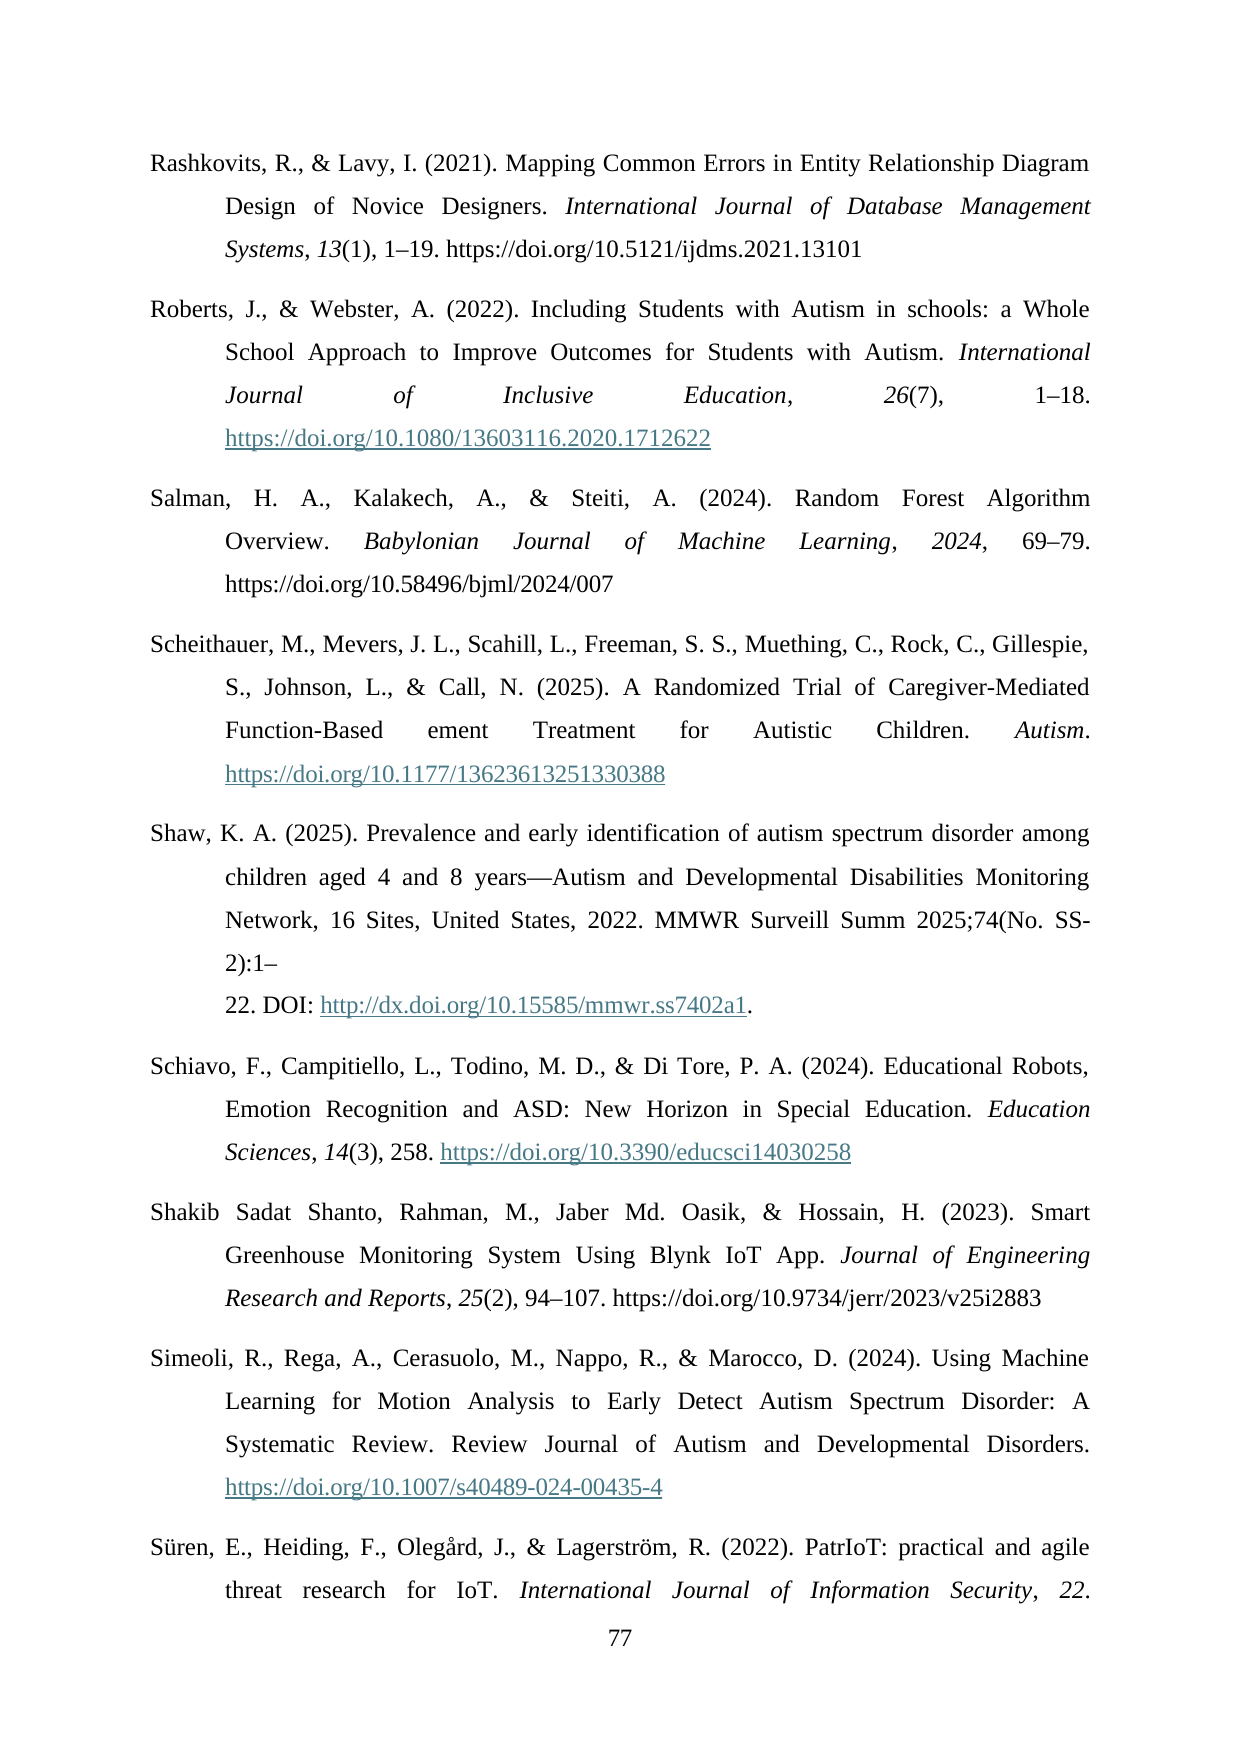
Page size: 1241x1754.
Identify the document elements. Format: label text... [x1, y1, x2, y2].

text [150, 1532, 1091, 1604]
text Shaw, K. A. (2025). Prevalence and early identification of autism spectrum disorder among children aged 4 and 8 years—Autism and Developmental Disabilities Monitoring Network, 16 Sites, United States, 2022. MMWR Surveill Summ 2025;74(No. SS-2):1– [150, 818, 1091, 977]
text 22. DOI: http://dx.doi.org/10.15585/mmwr.ss7402a1. [225, 991, 1107, 1019]
text Scheithauer, M., Mevers, J. L., Scahill, L., Freeman, S. S., Muething, C., Rock, C., Gillespie, S., Johnson, L., & Call, N. (2025). A Randomized Trial of Caregiver-Mediated Function-Based ement Treatment for Autistic Children. Autism. https://doi.org/10.1177/13623613251330388 [150, 629, 1091, 787]
text Salman, H. A., Kalakech, A., & Steiti, A. (2024). Random Forest Algorithm Overview. Babylonian Journal of Machine Learning, 2024, 69–79. https://doi.org/10.58496/bjml/2024/007 [150, 483, 1091, 598]
text Schiavo, F., Campitiello, L., Todino, M. D., & Di Tore, P. A. (2024). Educational Robots, Emotion Recognition and ASD: New Horizon in Special Education. Education Sciences, 14(3), 258. https://doi.org/10.3390/educsci14030258 [150, 1051, 1090, 1166]
text Simeoli, R., Rega, A., Cerasuolo, M., Nappo, R., & Marocco, D. (2024). Using Machine Learning for Motion Analysis to Early Detect Autism Spectrum Disorder: A Systematic Review. Review Journal of Autism and Developmental Disorders. https://doi.org/10.1007/s40489-024-00435-4 [150, 1343, 1091, 1501]
text Roberts, J., & Webster, A. (2022). Including Students with Autism in schools: a Whole School Approach to Improve Outcomes for Students with Autism. International Journal of Inclusive Education, 26(7), 1–18. https://doi.org/10.1080/13603116.2020.1712622 [150, 294, 1091, 452]
text Rashkovits, R., & Lavy, I. (2021). Mapping Common Errors in Entity Relationship Diagram Design of Novice Designers. International Journal of Database Management Systems, 13(1), 1–19. https://doi.org/10.5121/ijdms.2021.13101 [150, 148, 1091, 263]
text Shakib Sadat Shanto, Rahman, M., Jaber Md. Oasik, & Hossain, H. (2023). Smart Greenhouse Monitoring System Using Blynk IoT App. Journal of Engineering Research and Reports, 25(2), 94–107. https://doi.org/10.9734/jerr/2023/v25i2883 [150, 1197, 1090, 1312]
